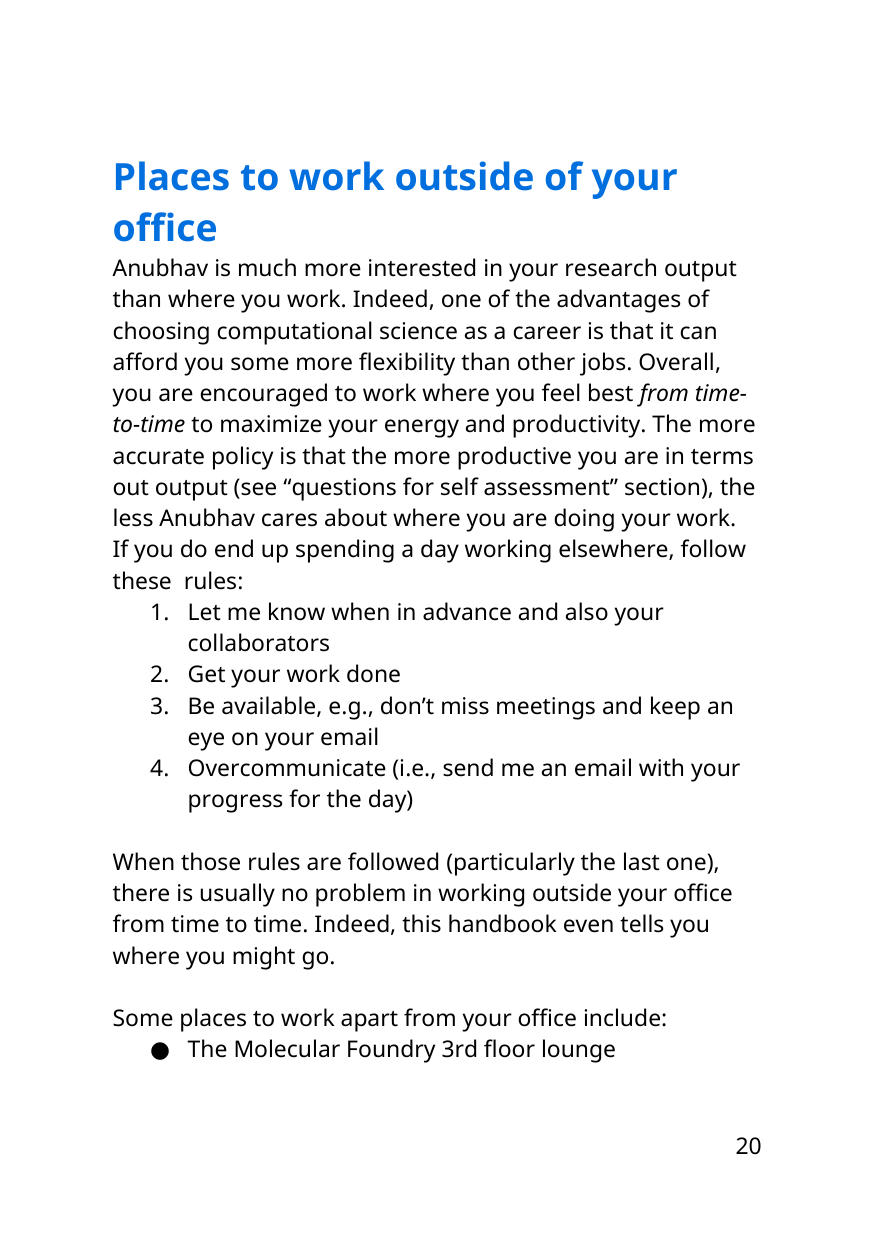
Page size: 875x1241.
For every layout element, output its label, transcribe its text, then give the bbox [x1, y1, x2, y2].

text If you do end up spending a day working elsewhere, follow these rules: [112, 533, 762, 596]
list Overcommunicate (i.e., send me an email with your progress for the day) [150, 752, 762, 814]
list Get your work done [150, 658, 762, 689]
text Some places to work apart from your office include: [112, 1002, 762, 1033]
list The Molecular Foundry 3rd floor lounge [150, 1033, 762, 1064]
list Be available, e.g., don’t miss meetings and keep an eye on your email [150, 689, 762, 752]
text When those rules are followed (particularly the last one), there is usually no problem in working outside your office from time to time. Indeed, this handbook even tells you where you might go. [112, 846, 762, 971]
text Anubhav is much more interested in your research output than where you work. Indeed, one of the advantages of choosing computational science as a career is that it can afford you some more flexibility than other jobs. Overall, you are encouraged to work where you feel best from time-to-time to maximize your energy and productivity. The more accurate policy is that the more productive you are in terms out output (see “questions for self assessment” section), the less Anubhav cares about where you are doing your work. [112, 252, 762, 533]
list Let me know when in advance and also your collaborators [150, 596, 762, 658]
subtitle Places to work outside of your office [112, 150, 762, 252]
